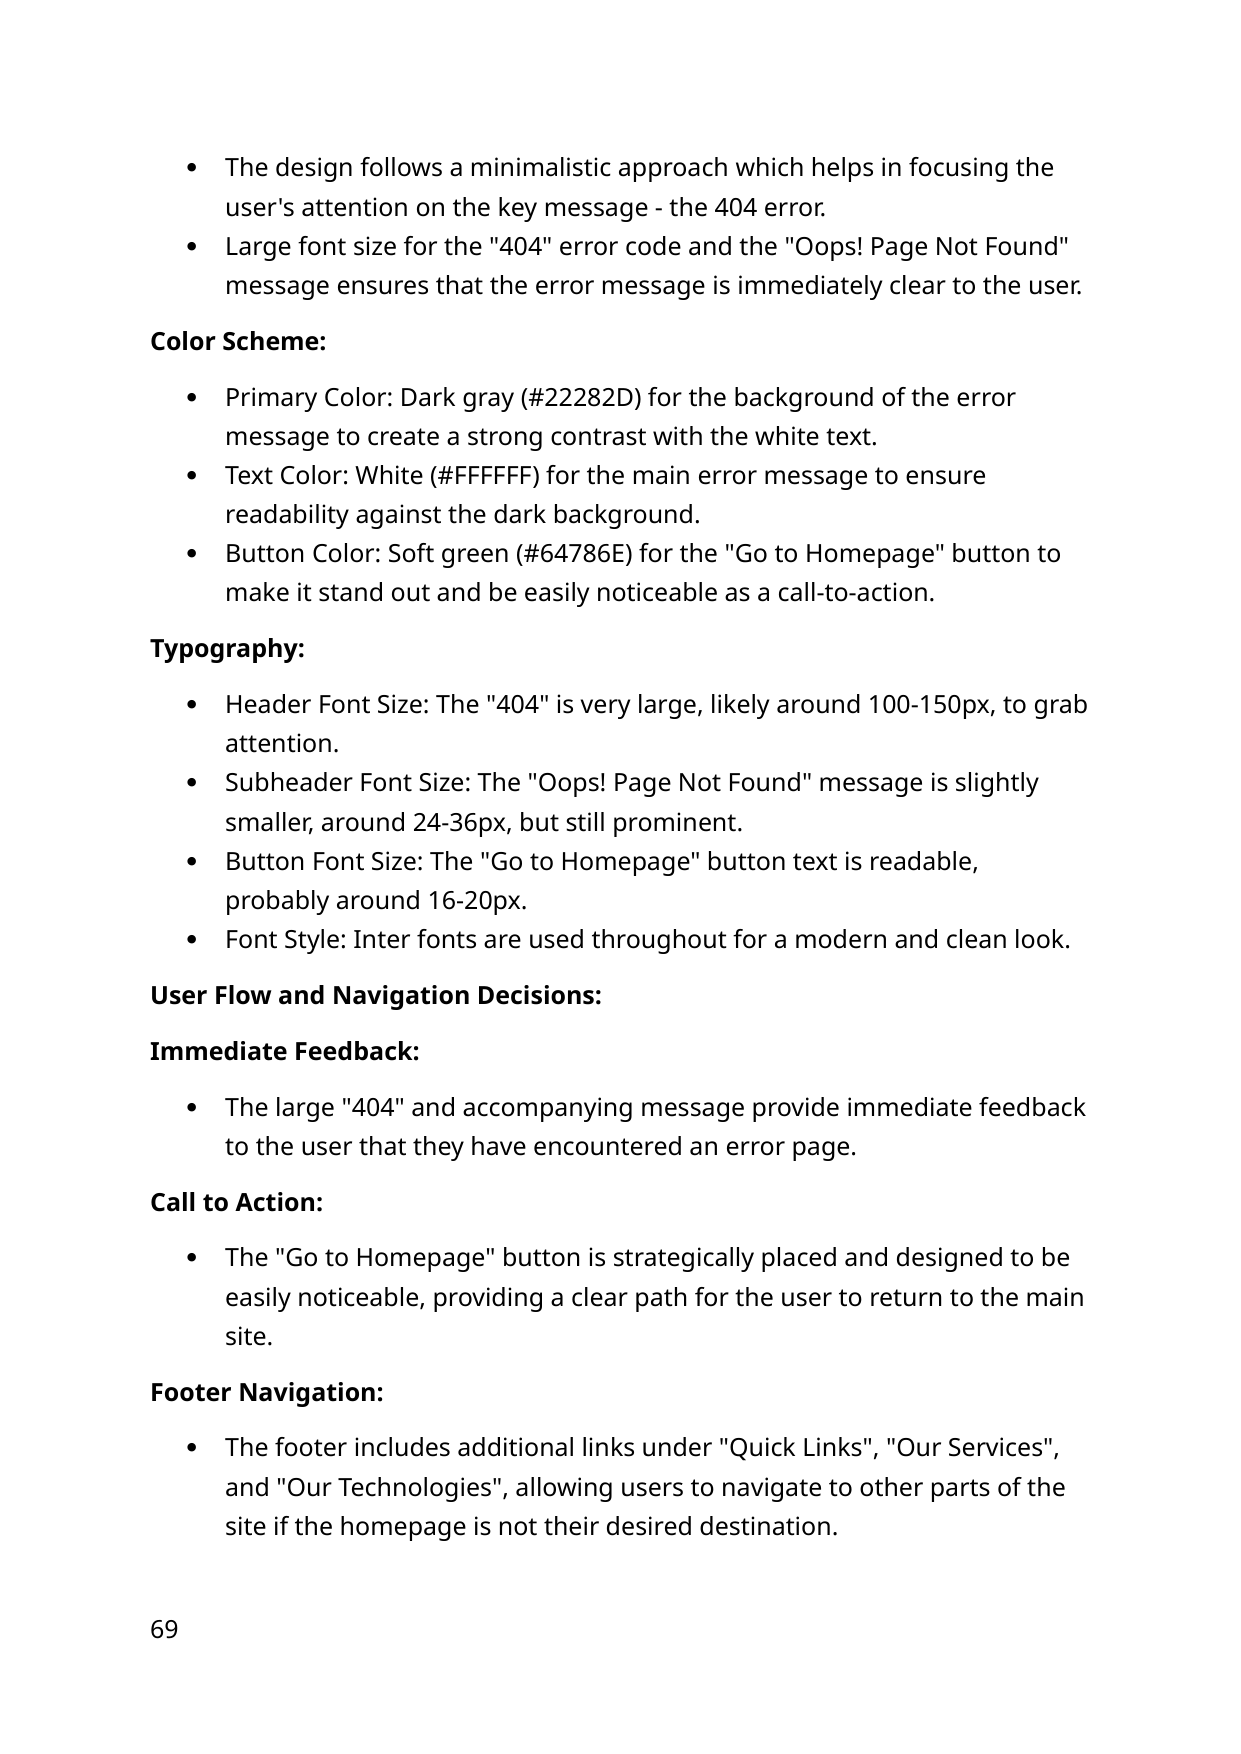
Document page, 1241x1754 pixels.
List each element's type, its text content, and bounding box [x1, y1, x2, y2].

list The "Go to Homepage" button is strategically placed and designed to be easily noticeable, providing a clear path for the user to return to the main site. [187, 1240, 1090, 1352]
text Immediate Feedback: [150, 1033, 1090, 1067]
list Large font size for the "404" error code and the "Oops! Page Not Found" message ensures that the error message is immediately clear to the user. [187, 228, 1090, 302]
text User Flow and Navigation Decisions: [150, 977, 1090, 1012]
text Color Scheme: [150, 323, 1090, 357]
list Font Style: Inter fonts are used throughout for a modern and clean look. [187, 922, 1090, 956]
list Primary Color: Dark gray (#22282D) for the background of the error message to create a strong contrast with the white text. [187, 379, 1090, 452]
list Subheader Font Size: The "Oops! Page Not Found" message is slightly smaller, around 24-36px, but still prominent. [187, 765, 1090, 838]
list Button Color: Soft green (#64786E) for the "Go to Homepage" button to make it stand out and be easily noticeable as a call-to-action. [187, 536, 1090, 609]
list The design follows a minimalistic approach which helps in focusing the user's attention on the key message - the 404 error. [187, 150, 1090, 223]
list Header Font Size: The "404" is very large, likely around 100-150px, to grab attention. [187, 687, 1090, 760]
text Typography: [150, 631, 1090, 665]
list The footer includes additional links under "Quick Links", "Our Services", and "Our Technologies", allowing users to navigate to other parts of the site if the homepage is not their desired destination. [187, 1430, 1090, 1542]
list Button Font Size: The "Go to Homepage" button text is readable, probably around 16-20px. [187, 843, 1090, 917]
list The large "404" and accompanying message provide immediate feedback to the user that they have encountered an error page. [187, 1089, 1090, 1162]
text Footer Navigation: [150, 1374, 1090, 1408]
text Call to Action: [150, 1184, 1090, 1218]
list Text Color: White (#FFFFFF) for the main error message to ensure readability against the dark background. [187, 457, 1090, 531]
